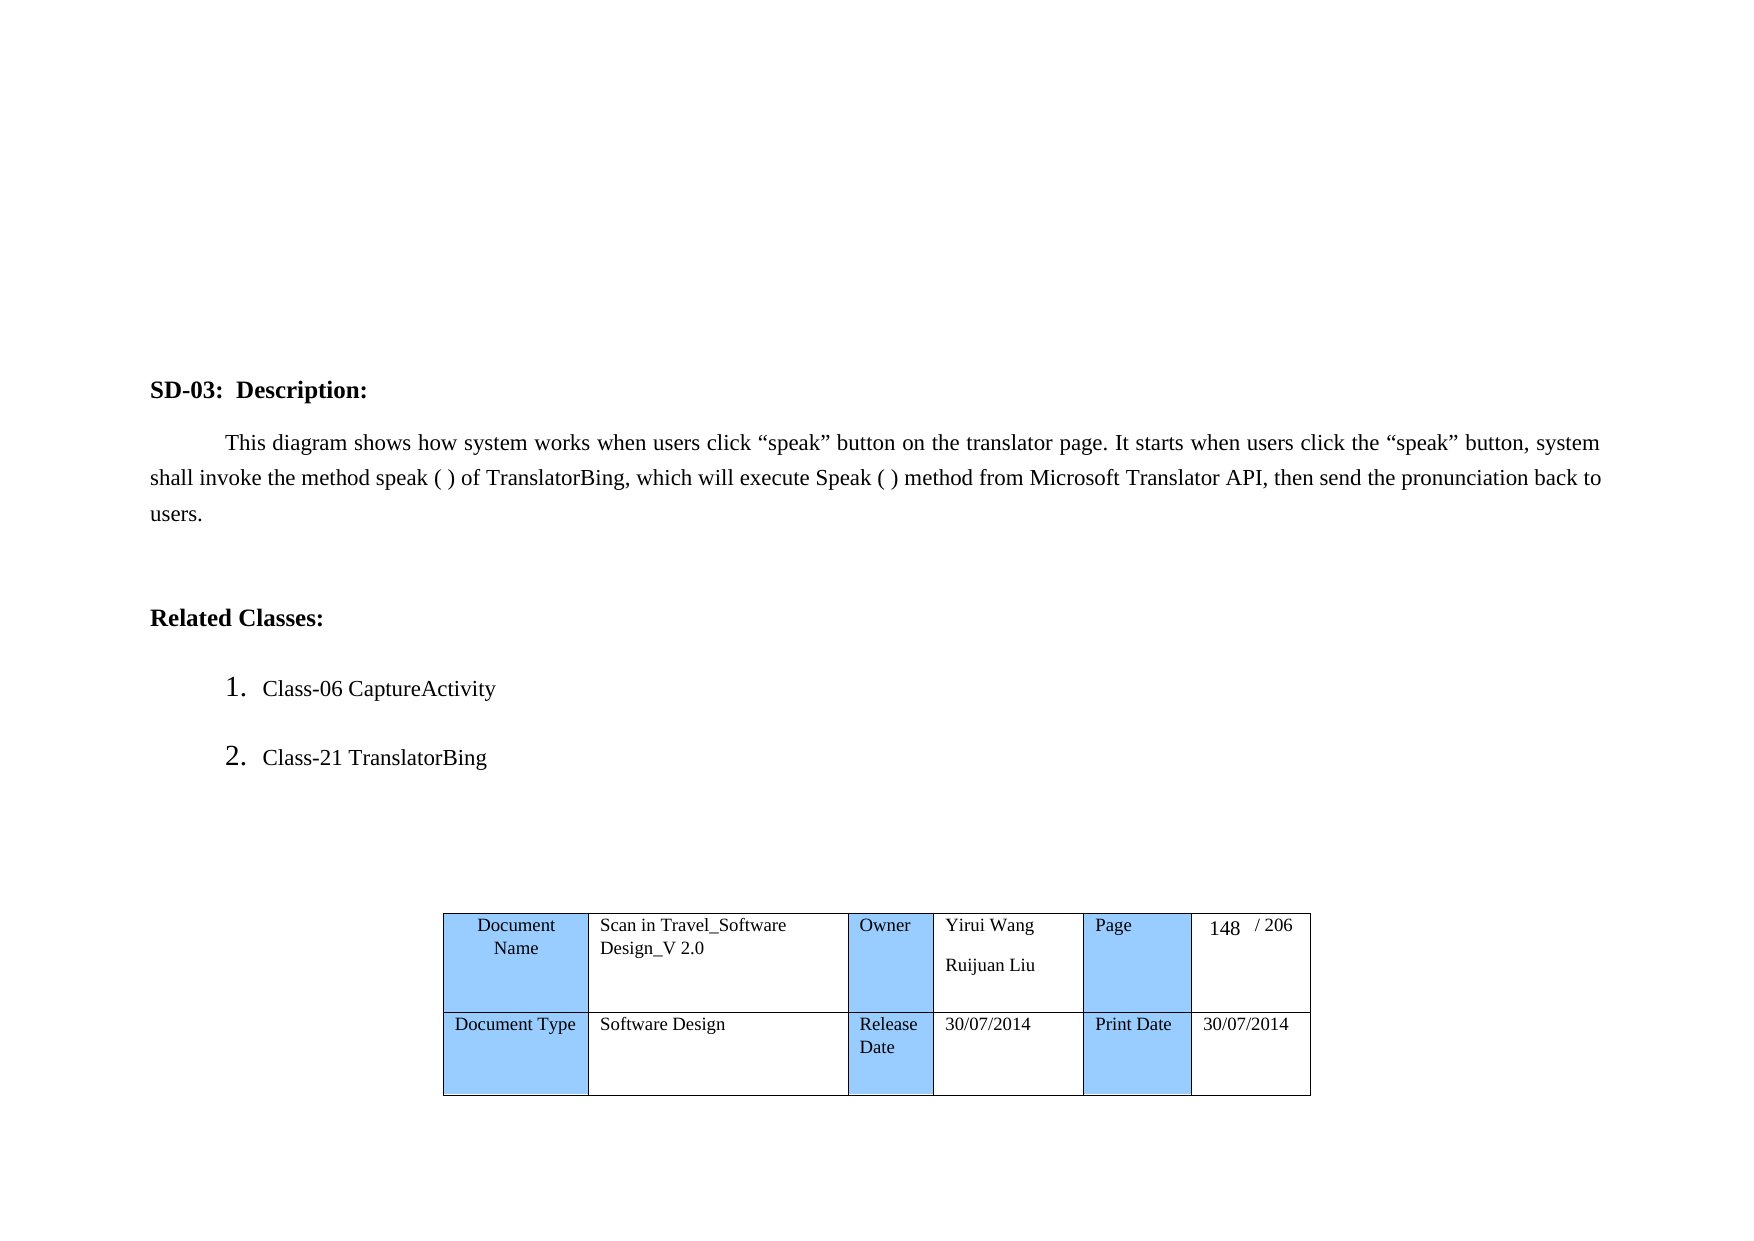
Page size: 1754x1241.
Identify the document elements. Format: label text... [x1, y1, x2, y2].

text This diagram shows how system works when users click “speak” button on the translator page. It starts when users click the “speak” button, system shall invoke the method speak ( ) of TranslatorBing, which will execute Speak ( ) method from Microsoft Translator API, then send the pronunciation back to users. [150, 425, 1604, 530]
list Class-06 CaptureActivity [225, 653, 1604, 719]
text SD-03: Description: [150, 373, 1604, 406]
text Related Classes: [150, 601, 1604, 634]
list Class-21 TranslatorBing [225, 722, 1604, 788]
